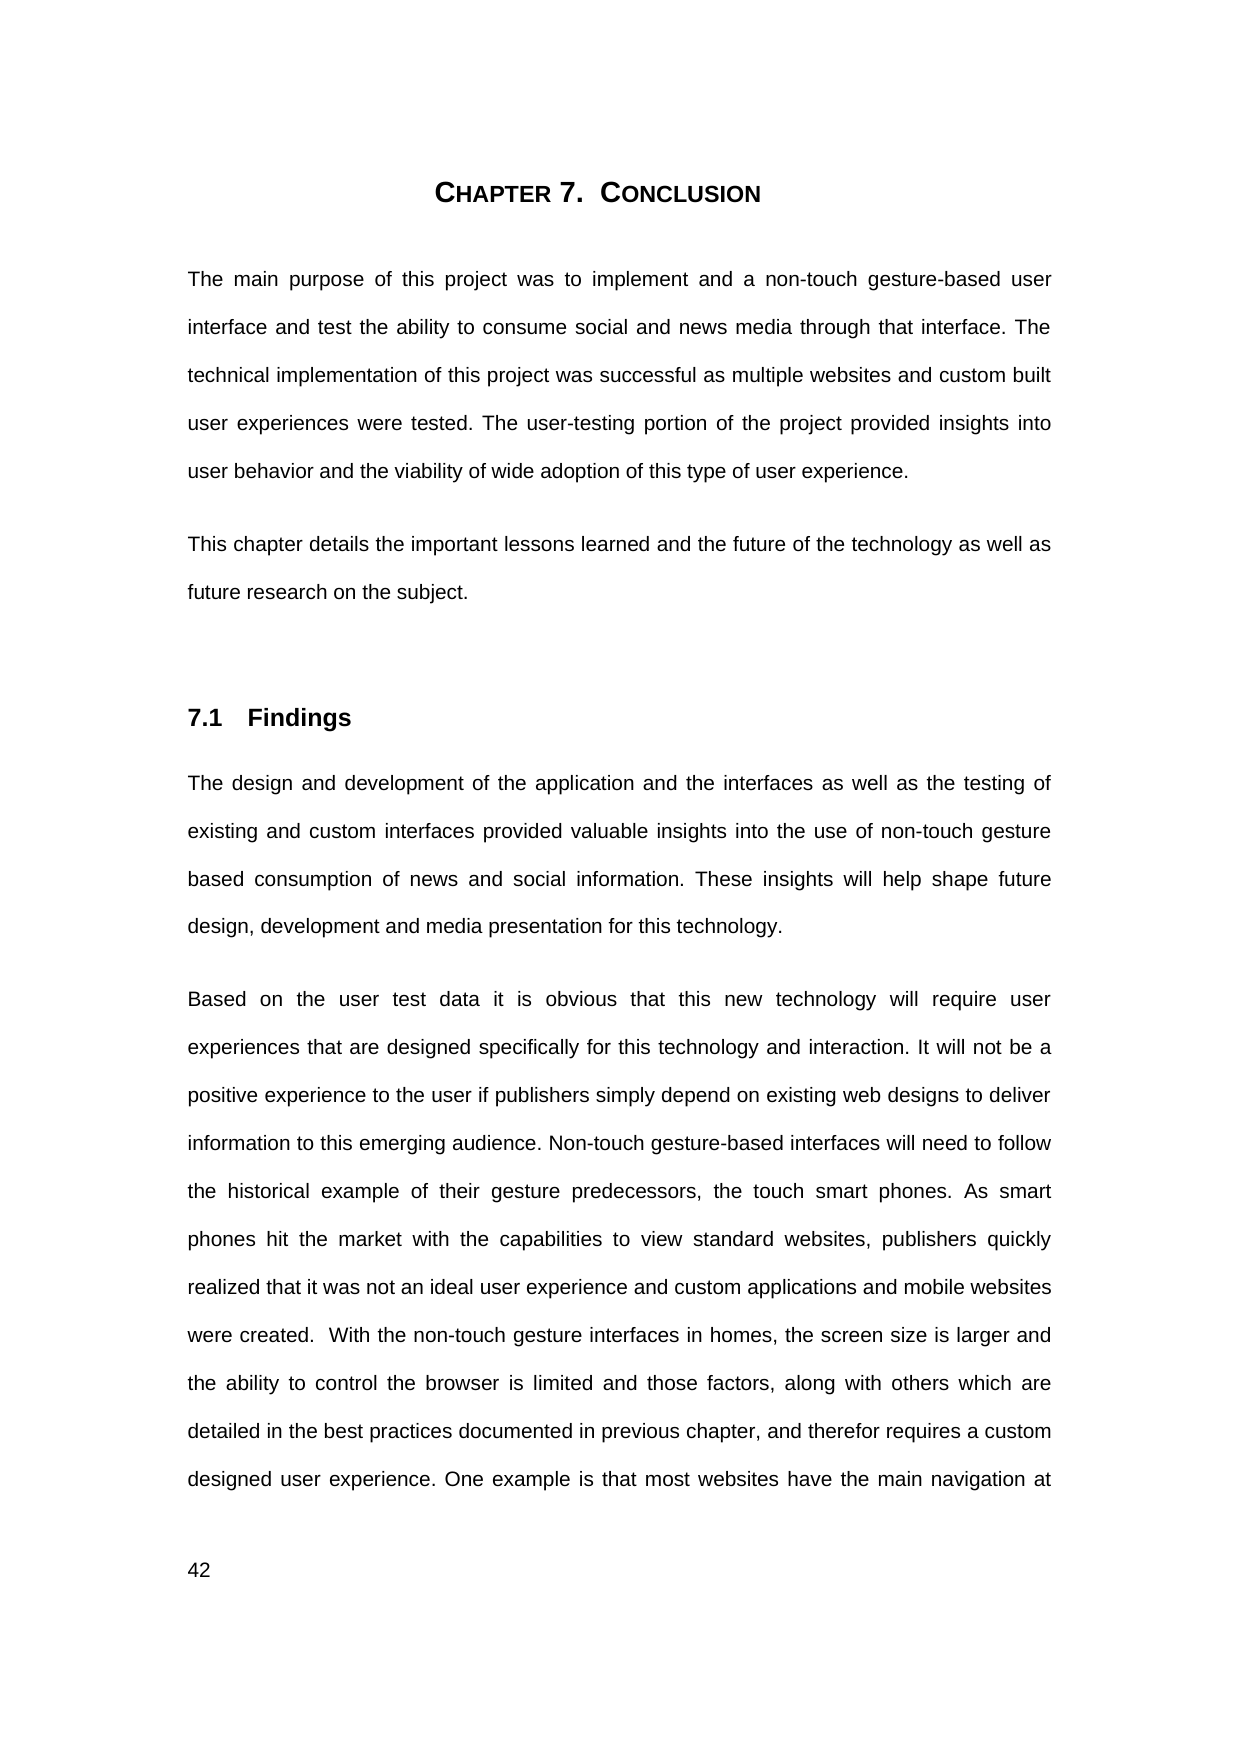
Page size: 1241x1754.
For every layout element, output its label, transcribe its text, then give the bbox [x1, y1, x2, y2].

text The design and development of the application and the interfaces as well as the testing of existing and custom interfaces provided valuable insights into the use of non-touch gesture based consumption of news and social information. These insights will help shape future design, development and media presentation for this technology. [187, 771, 1053, 938]
subtitle Conclusion [187, 175, 1008, 208]
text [187, 987, 1053, 1490]
